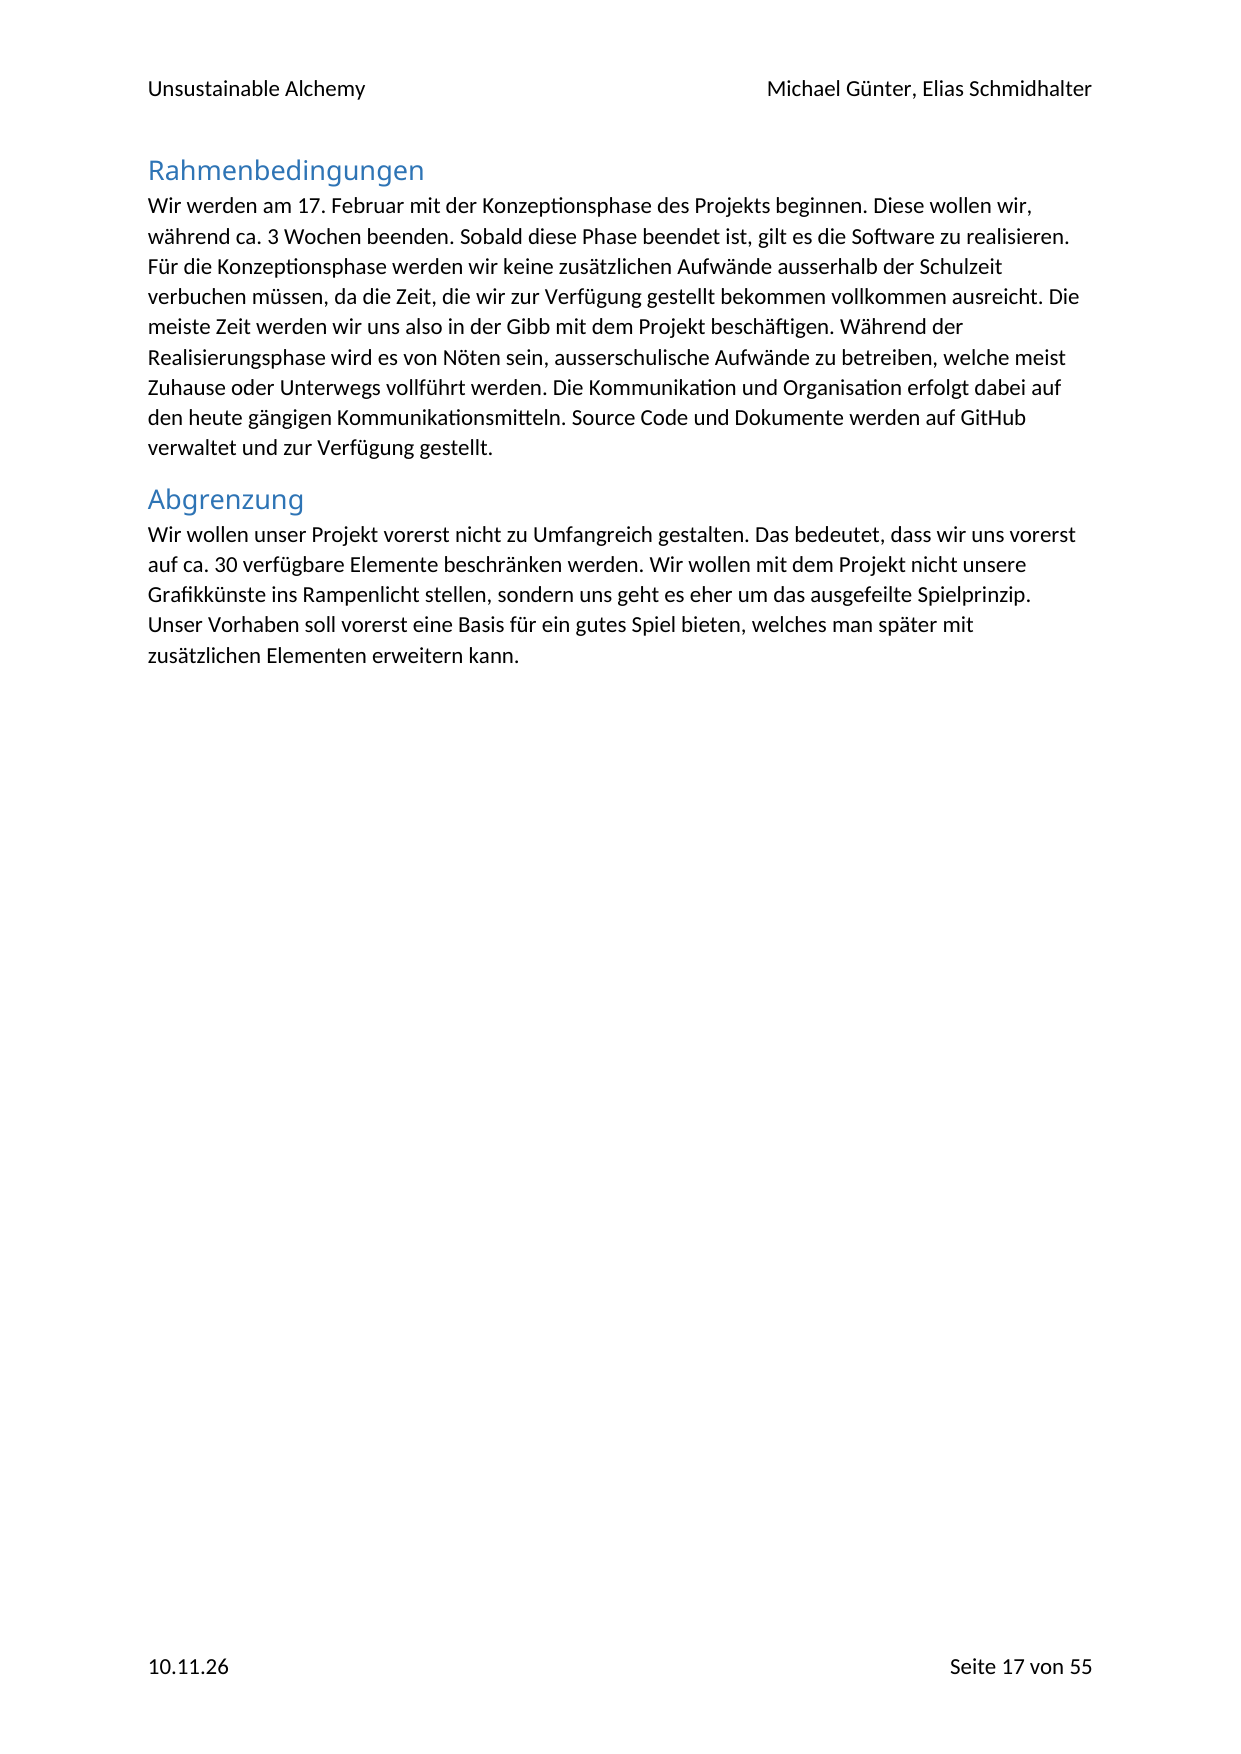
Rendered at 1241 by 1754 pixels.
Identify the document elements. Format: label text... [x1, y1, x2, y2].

subtitle Abgrenzung [148, 480, 1093, 517]
subtitle Rahmenbedingungen [148, 152, 1093, 189]
text Wir wollen unser Projekt vorerst nicht zu Umfangreich gestalten. Das bedeutet, dass wir uns vorerst auf ca. 30 verfügbare Elemente beschränken werden. Wir wollen mit dem Projekt nicht unsere Grafikkünste ins Rampenlicht stellen, sondern uns geht es eher um das ausgefeilte Spielprinzip. Unser Vorhaben soll vorerst eine Basis für ein gutes Spiel bieten, welches man später mit zusätzlichen Elementen erweitern kann. [148, 520, 1093, 669]
text Wir werden am 17. Februar mit der Konzeptionsphase des Projekts beginnen. Diese wollen wir, während ca. 3 Wochen beenden. Sobald diese Phase beendet ist, gilt es die Software zu realisieren. Für die Konzeptionsphase werden wir keine zusätzlichen Aufwände ausserhalb der Schulzeit verbuchen müssen, da die Zeit, die wir zur Verfügung gestellt bekommen vollkommen ausreicht. Die meiste Zeit werden wir uns also in der Gibb mit dem Projekt beschäftigen. Während der Realisierungsphase wird es von Nöten sein, ausserschulische Aufwände zu betreiben, welche meist Zuhause oder Unterwegs vollführt werden. Die Kommunikation und Organisation erfolgt dabei auf den heute gängigen Kommunikationsmitteln. Source Code und Dokumente werden auf GitHub verwaltet und zur Verfügung gestellt. [148, 192, 1093, 461]
